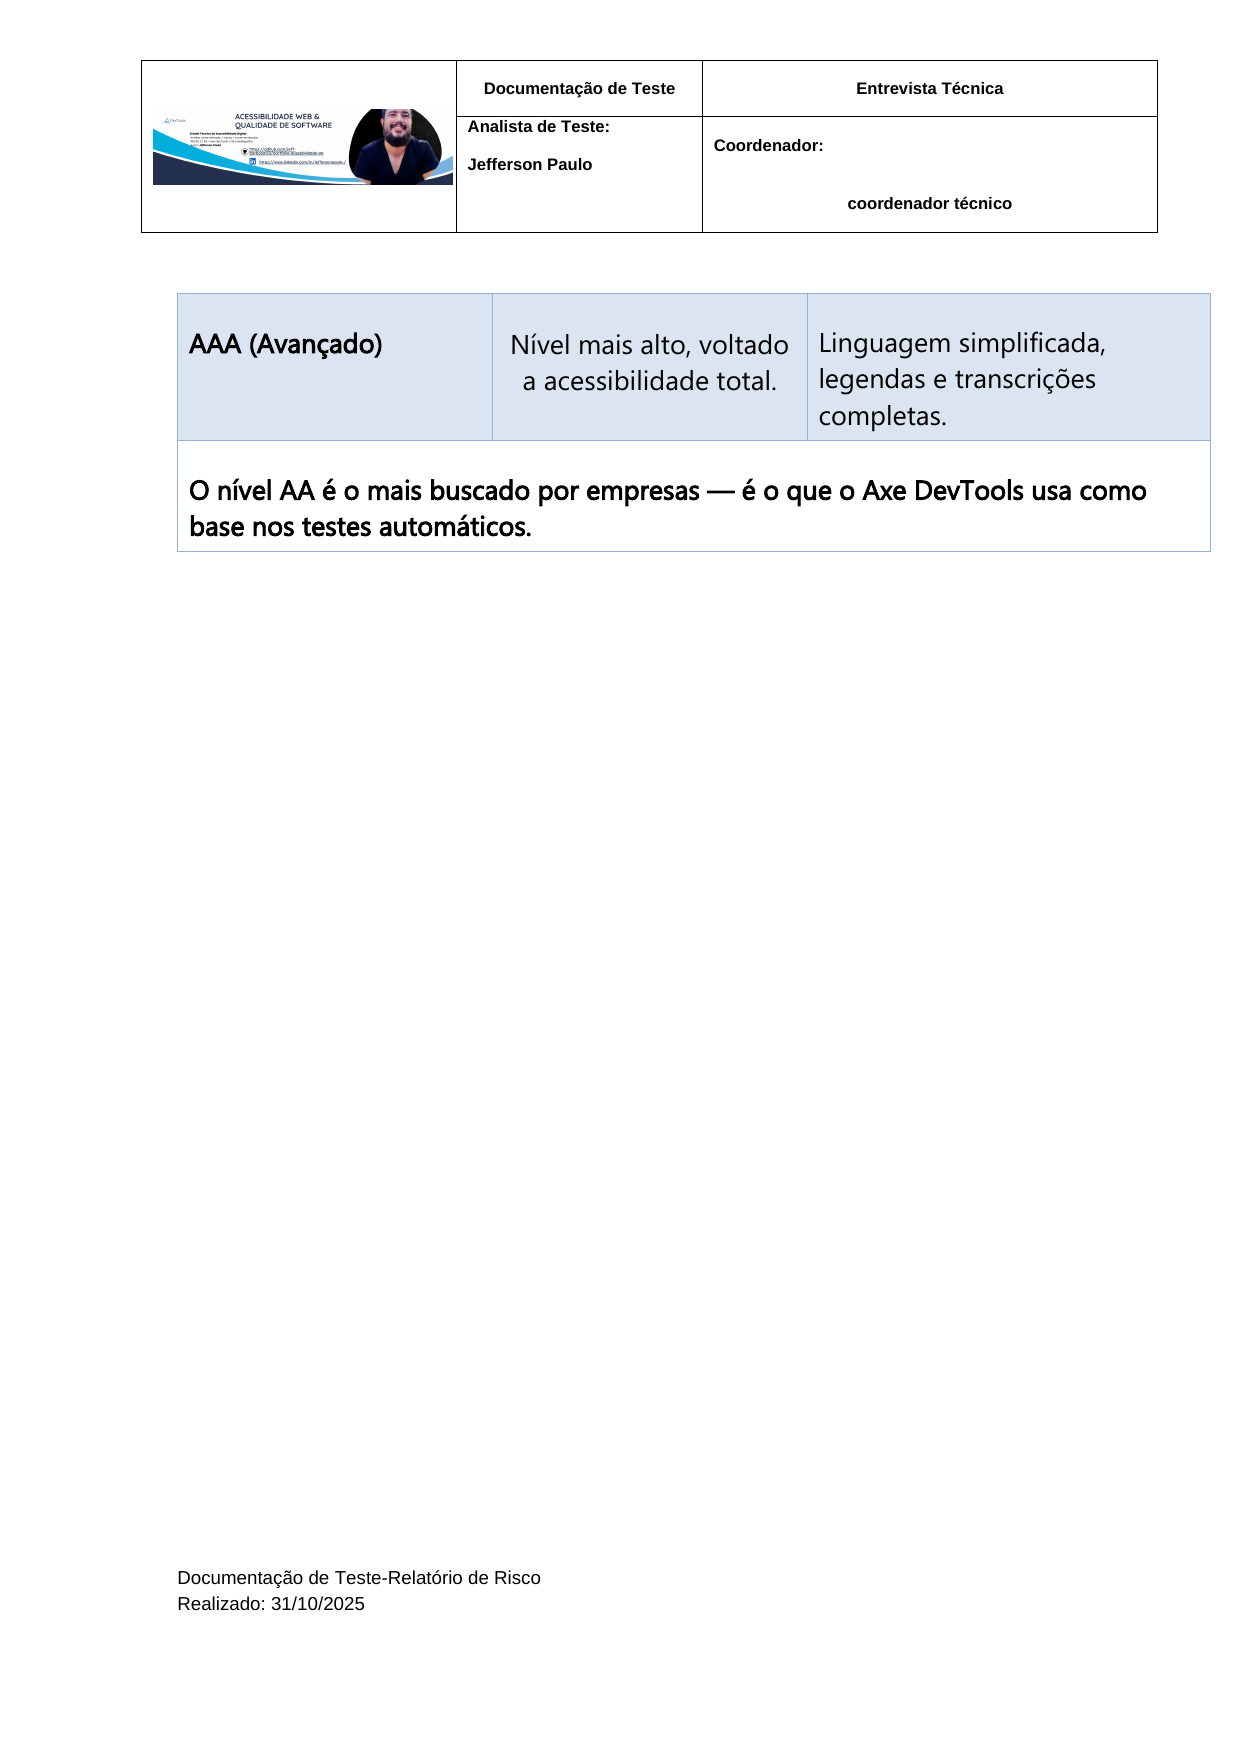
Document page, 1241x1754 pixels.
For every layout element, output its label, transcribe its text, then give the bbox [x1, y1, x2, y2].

table_cell AAA (Avançado) [178, 294, 492, 440]
table_cell [493, 294, 807, 440]
table_cell Linguagem simplificada, legendas e transcrições completas. [808, 294, 1210, 440]
picture [153, 109, 453, 185]
table_cell O nível AA é o mais buscado por empresas — é o que o Axe DevTools usa como base nos testes automáticos. [178, 441, 1210, 551]
